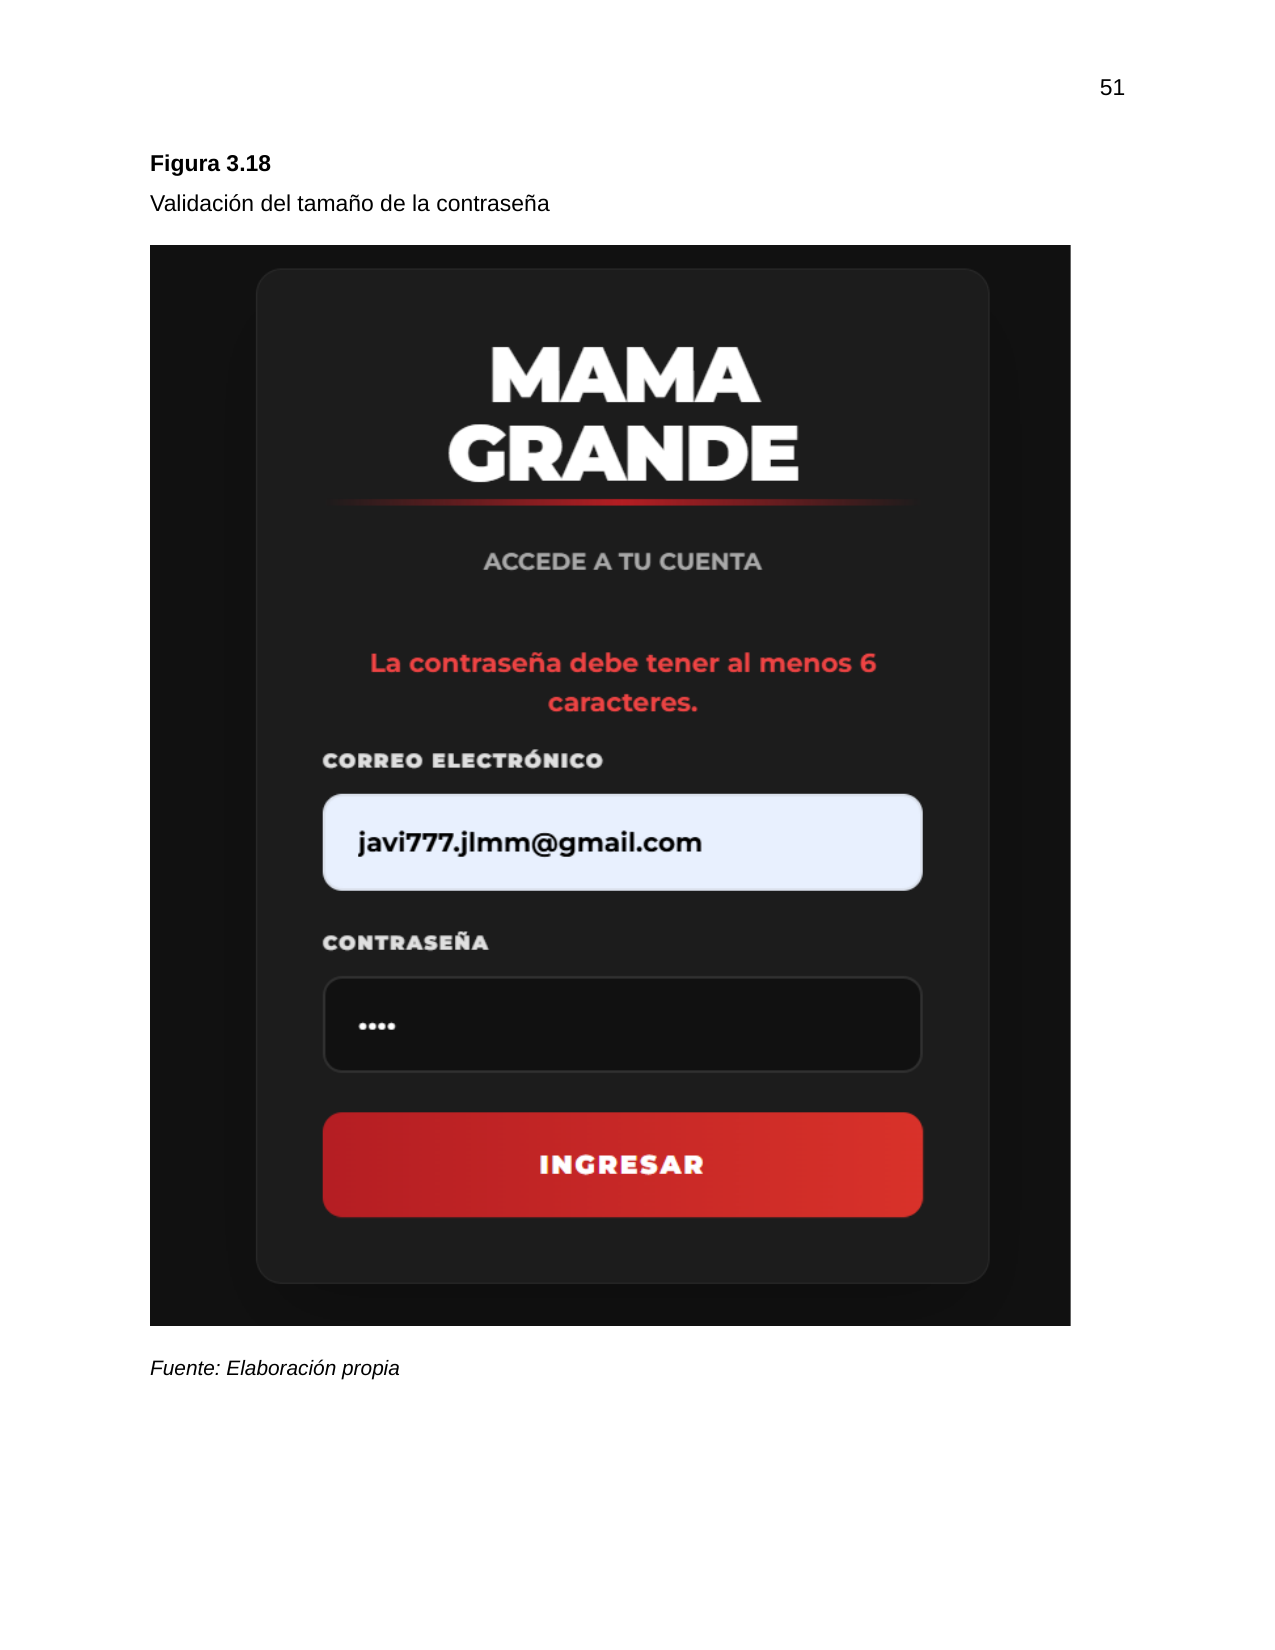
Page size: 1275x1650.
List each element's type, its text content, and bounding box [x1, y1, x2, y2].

text Figura 3.18 [150, 150, 1125, 176]
picture [150, 245, 1071, 1326]
text Fuente: Elaboración propia [150, 1356, 1125, 1380]
text Validación del tamaño de la contraseña [150, 189, 1125, 216]
